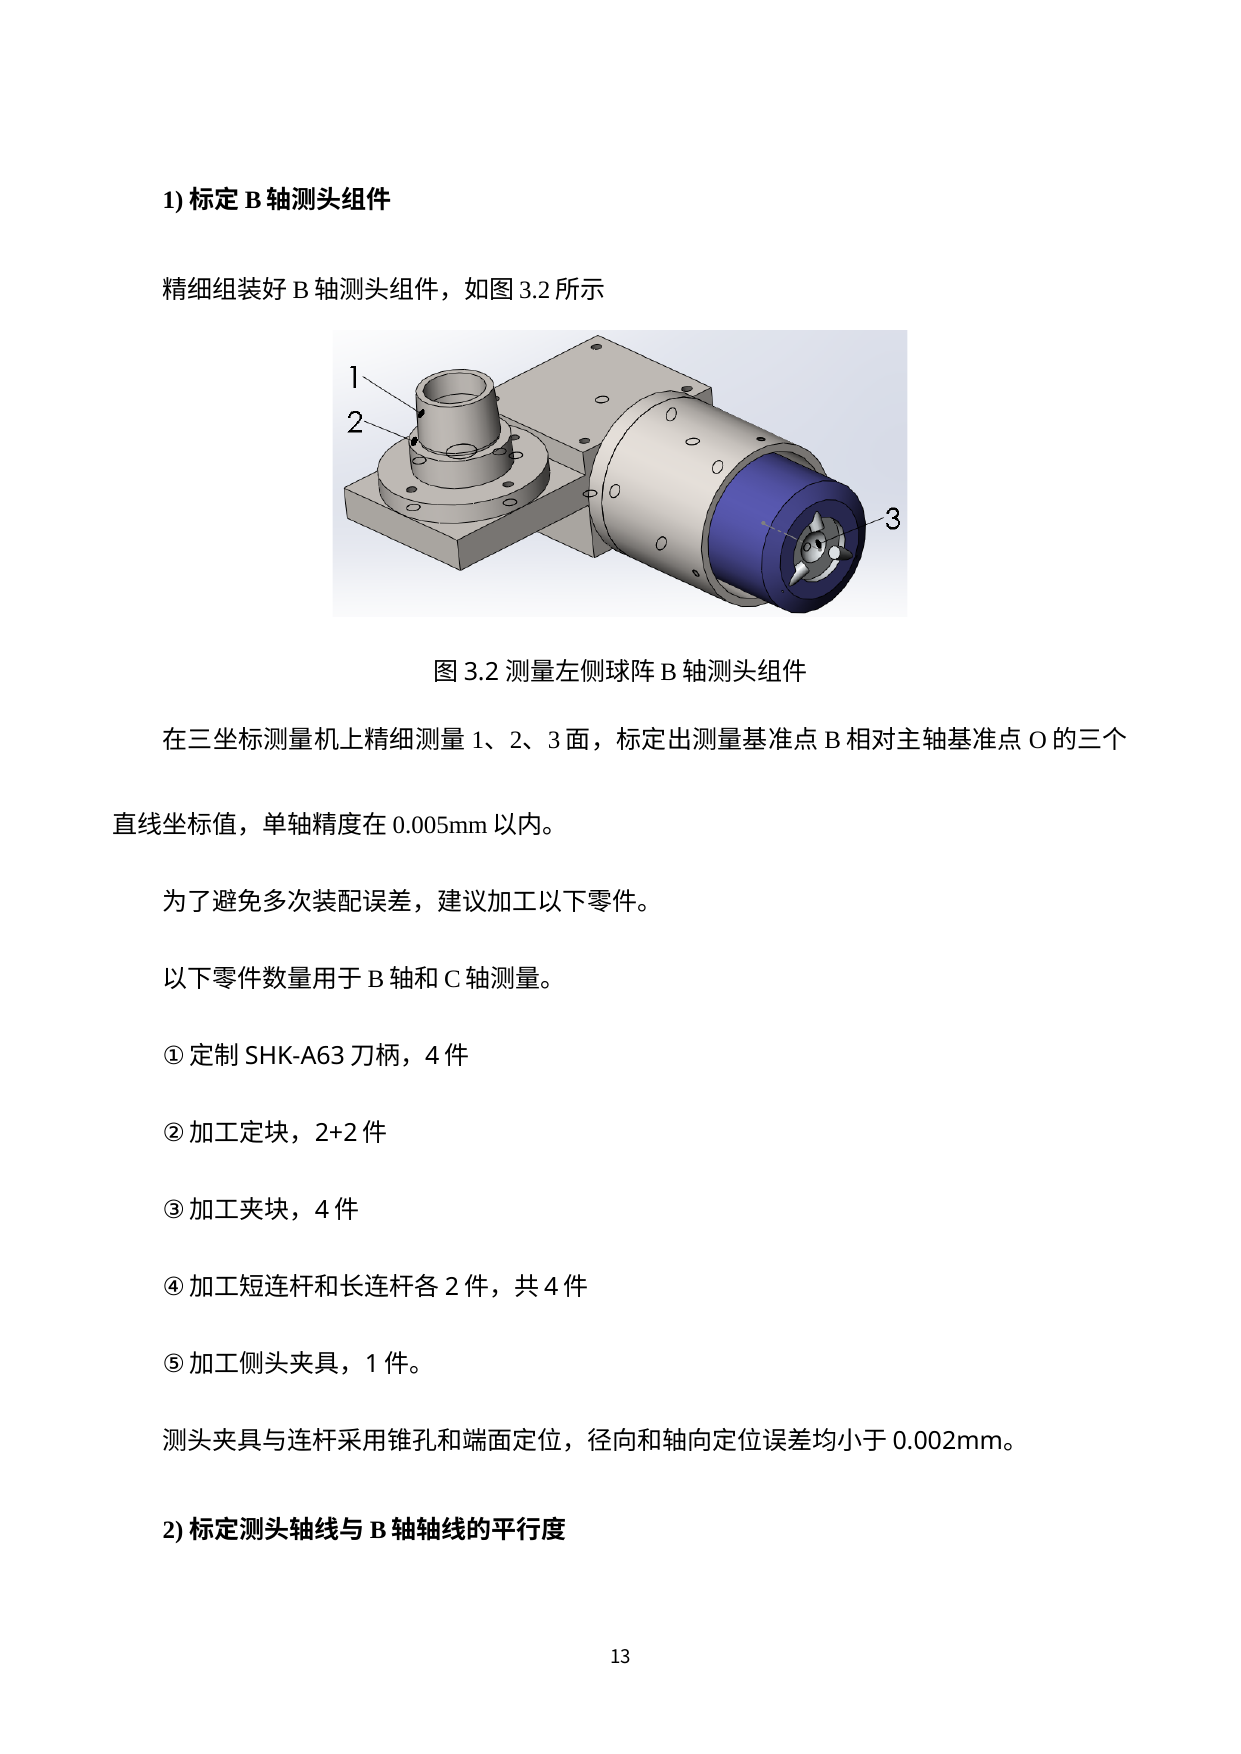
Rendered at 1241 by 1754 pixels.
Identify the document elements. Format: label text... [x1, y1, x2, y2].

text 以下零件数量用于B轴和C轴测量。 [112, 943, 1128, 1011]
text 图3.2 测量左侧球阵B轴测头组件 [112, 636, 1128, 704]
text ②加工定块，2+2件 [112, 1097, 1128, 1164]
text 精细组装好B轴测头组件，如图3.2所示 [112, 253, 1128, 321]
text 在三坐标测量机上精细测量1、2、3面，标定出测量基准点B相对主轴基准点O的三个直线坐标值，单轴精度在0.005mm以内。 [112, 704, 1128, 857]
text 为了避免多次装配误差，建议加工以下零件。 [112, 866, 1128, 934]
text ⑤加工侧头夹具，1件。 [112, 1328, 1128, 1396]
text 2) 标定测头轴线与B轴轴线的平行度 [112, 1494, 1128, 1562]
text 测头夹具与连杆采用锥孔和端面定位，径向和轴向定位误差均小于0.002mm。 [112, 1404, 1128, 1472]
text ④加工短连杆和长连杆各2件，共4件 [112, 1251, 1128, 1318]
text 1) 标定B轴测头组件 [112, 164, 1128, 232]
text ①定制SHK-A63刀柄，4件 [112, 1020, 1128, 1088]
text ③加工夹块，4件 [112, 1174, 1128, 1242]
picture [332, 330, 908, 617]
